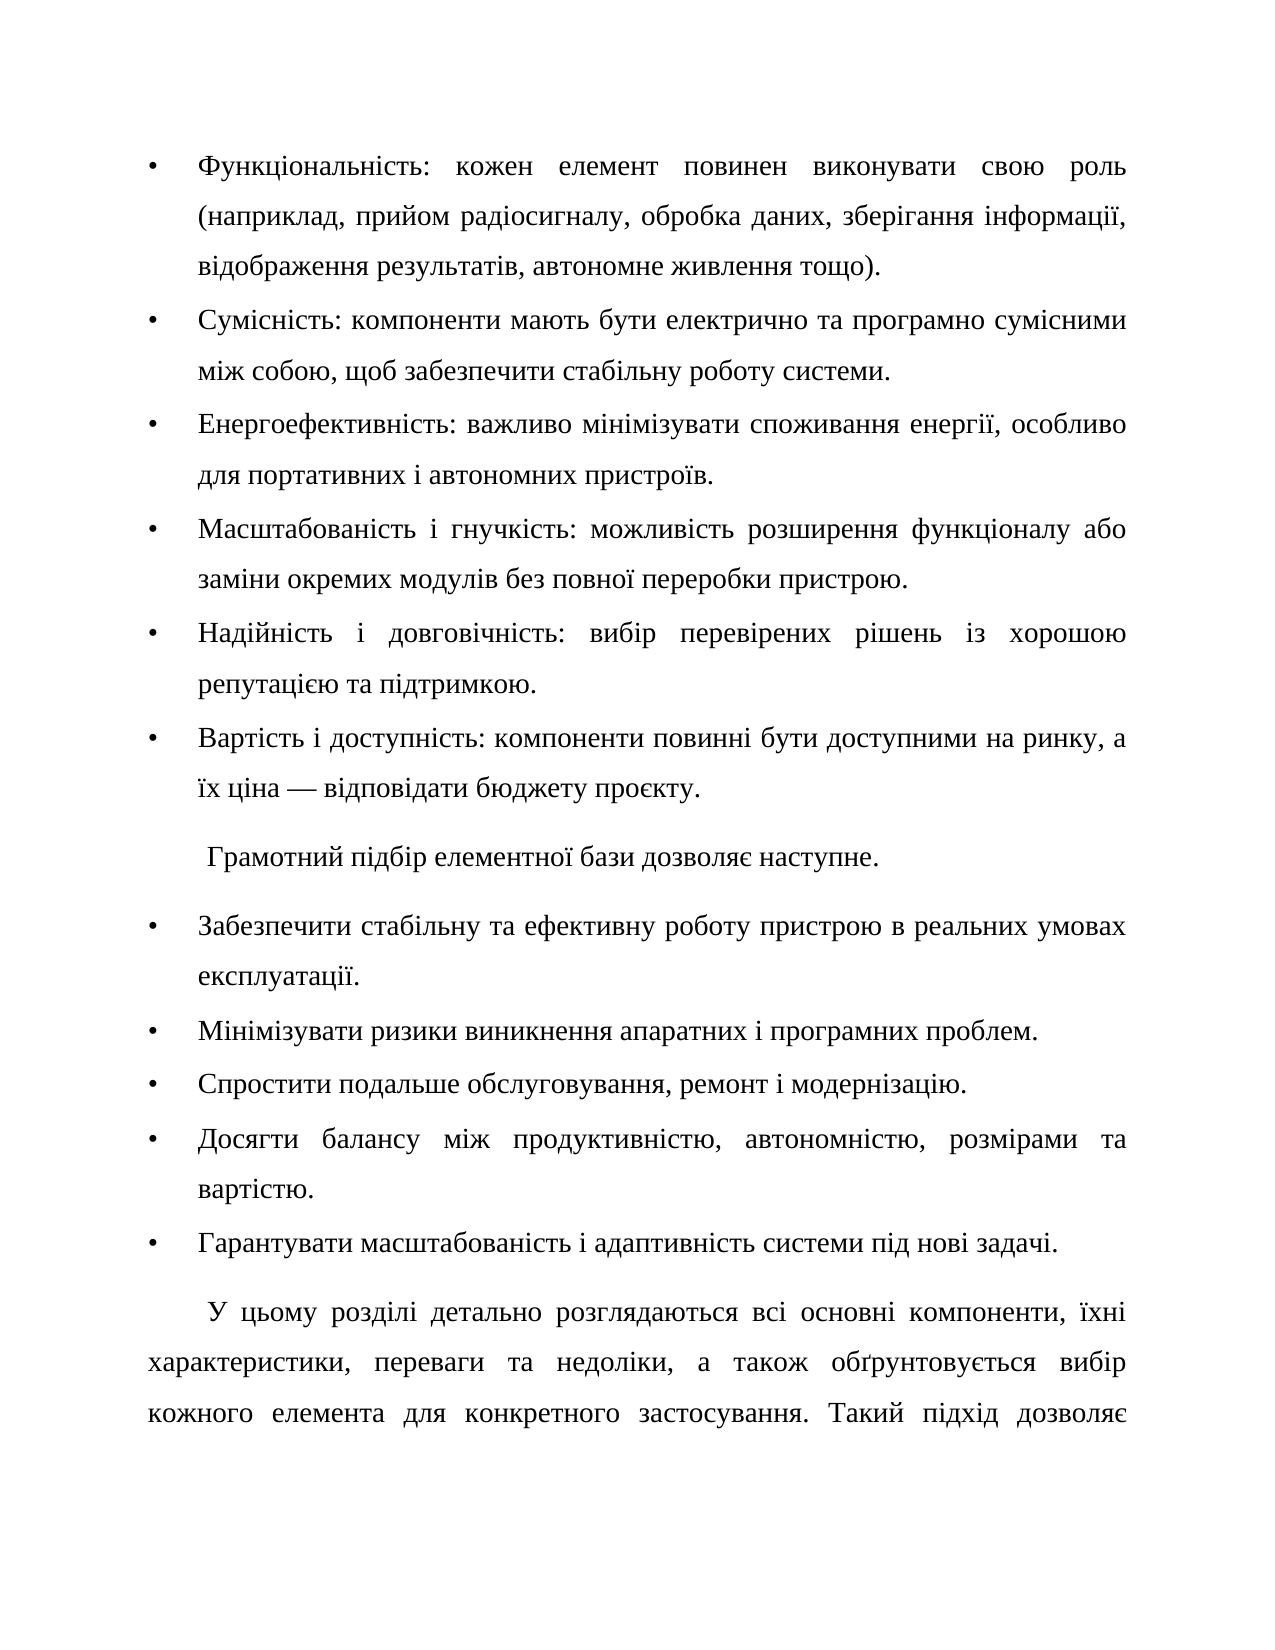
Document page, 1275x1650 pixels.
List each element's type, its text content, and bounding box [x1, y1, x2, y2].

text Грамотний підбір елементної бази дозволяє наступне. [148, 839, 1127, 873]
list Сумісність: компоненти мають бути електрично та програмно сумісними між собою, щоб забезпечити стабільну роботу системи. [148, 302, 1127, 386]
list Масштабованість і гнучкість: можливість розширення функціоналу або заміни окремих модулів без повної переробки пристрою. [148, 511, 1127, 595]
list Спростити подальше обслуговування, ремонт і модернізацію. [148, 1067, 1127, 1100]
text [148, 1294, 1127, 1428]
list Функціональність: кожен елемент повинен виконувати свою роль (наприклад, прийом радіосигналу, обробка даних, зберігання інформації, відображення результатів, автономне живлення тощо). [148, 148, 1127, 282]
list Забезпечити стабільну та ефективну роботу пристрою в реальних умовах експлуатації. [148, 908, 1127, 992]
list Вартість і доступність: компоненти повинні бути доступними на ринку, а їх ціна — відповідати бюджету проєкту. [148, 720, 1127, 804]
list Надійність і довговічність: вибір перевірених рішень із хорошою репутацією та підтримкою. [148, 615, 1127, 699]
list Енергоефективність: важливо мінімізувати споживання енергії, особливо для портативних і автономних пристроїв. [148, 407, 1127, 491]
list Мінімізувати ризики виникнення апаратних і програмних проблем. [148, 1013, 1127, 1046]
list Досягти балансу між продуктивністю, автономністю, розмірами та вартістю. [148, 1121, 1127, 1204]
list Гарантувати масштабованість і адаптивність системи під нові задачі. [148, 1225, 1127, 1259]
